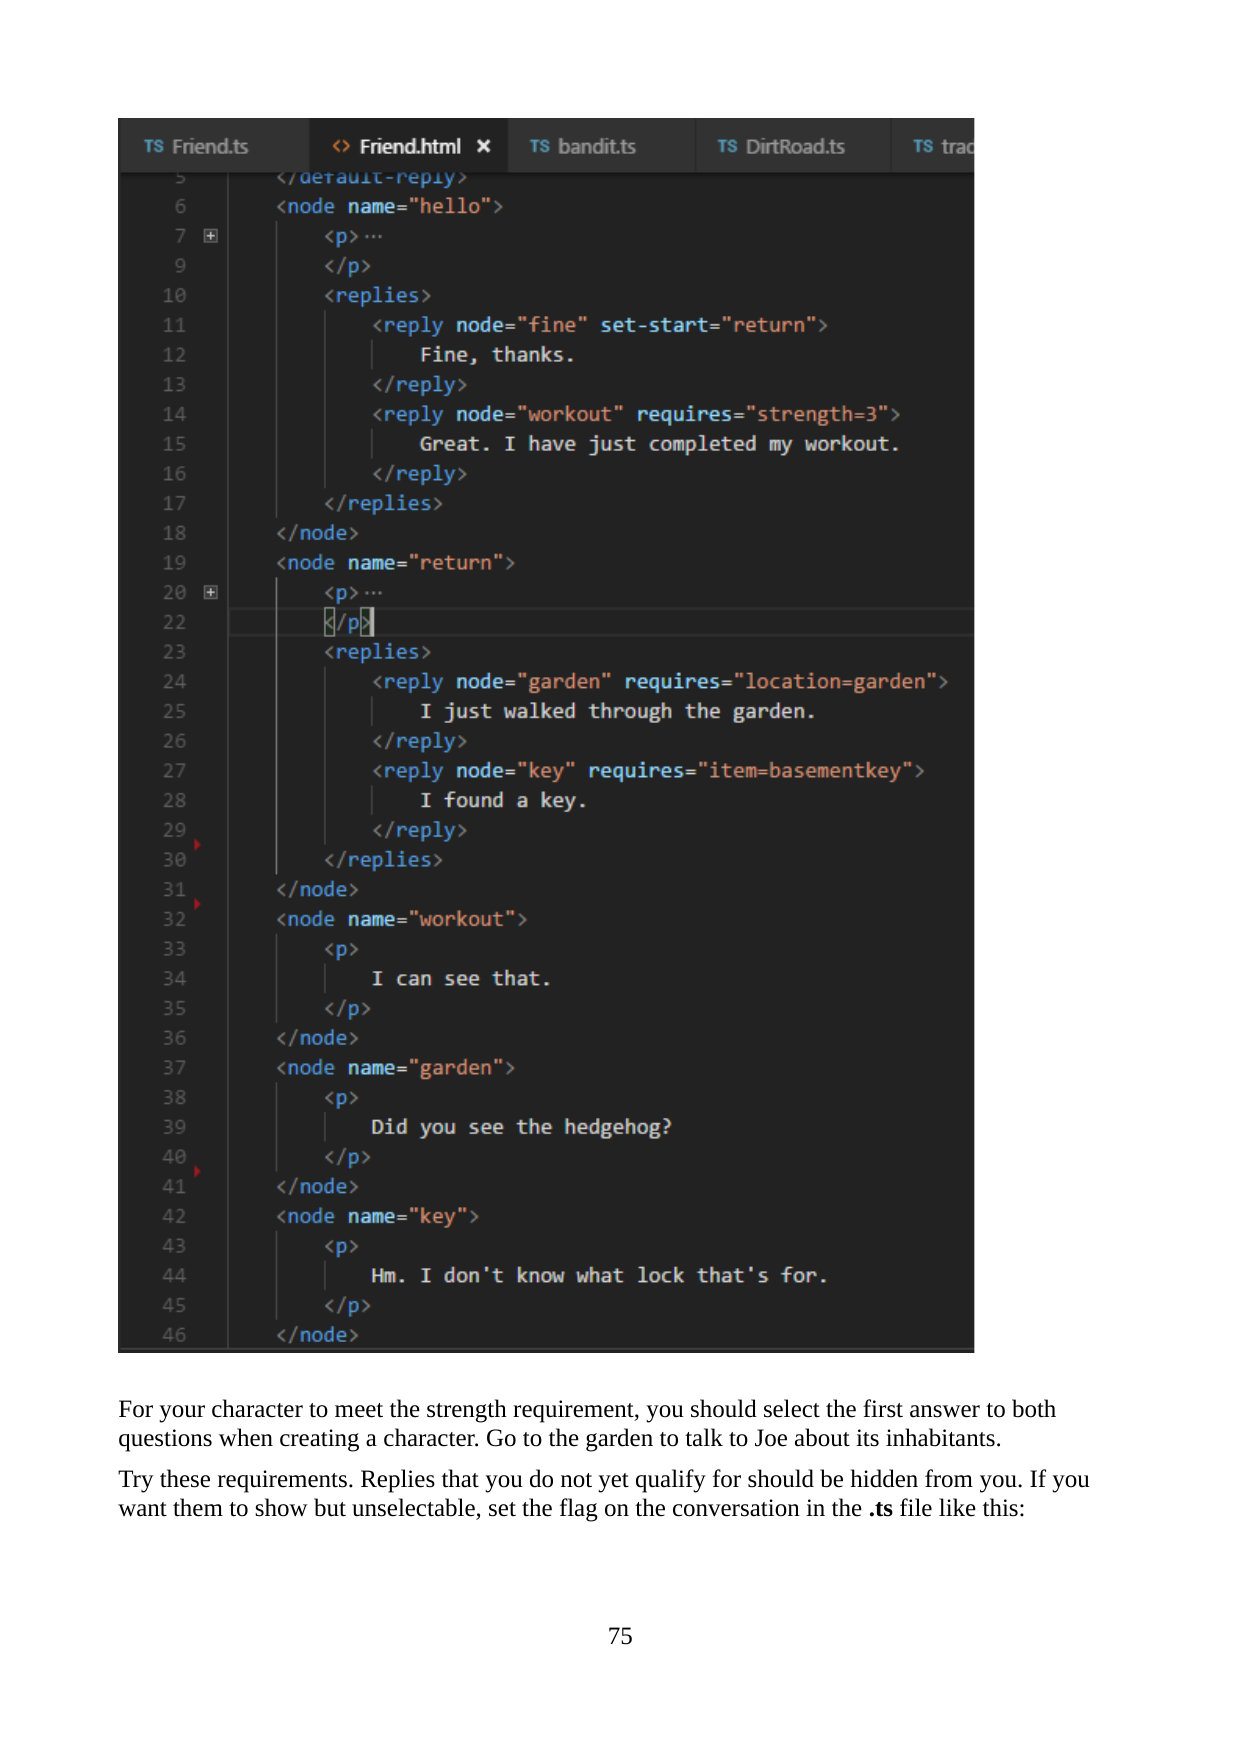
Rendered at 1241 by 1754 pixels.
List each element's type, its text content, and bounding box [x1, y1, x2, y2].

picture [118, 118, 975, 1353]
text Try these requirements. Replies that you do not yet qualify for should be hidden from you. If you want them to show but unselectable, set the flag on the conversation in the .ts file like this: [118, 1464, 1122, 1522]
text For your character to meet the strength requirement, you should select the first answer to both questions when creating a character. Go to the garden to talk to Joe about its inhabitants. [118, 1394, 1122, 1452]
